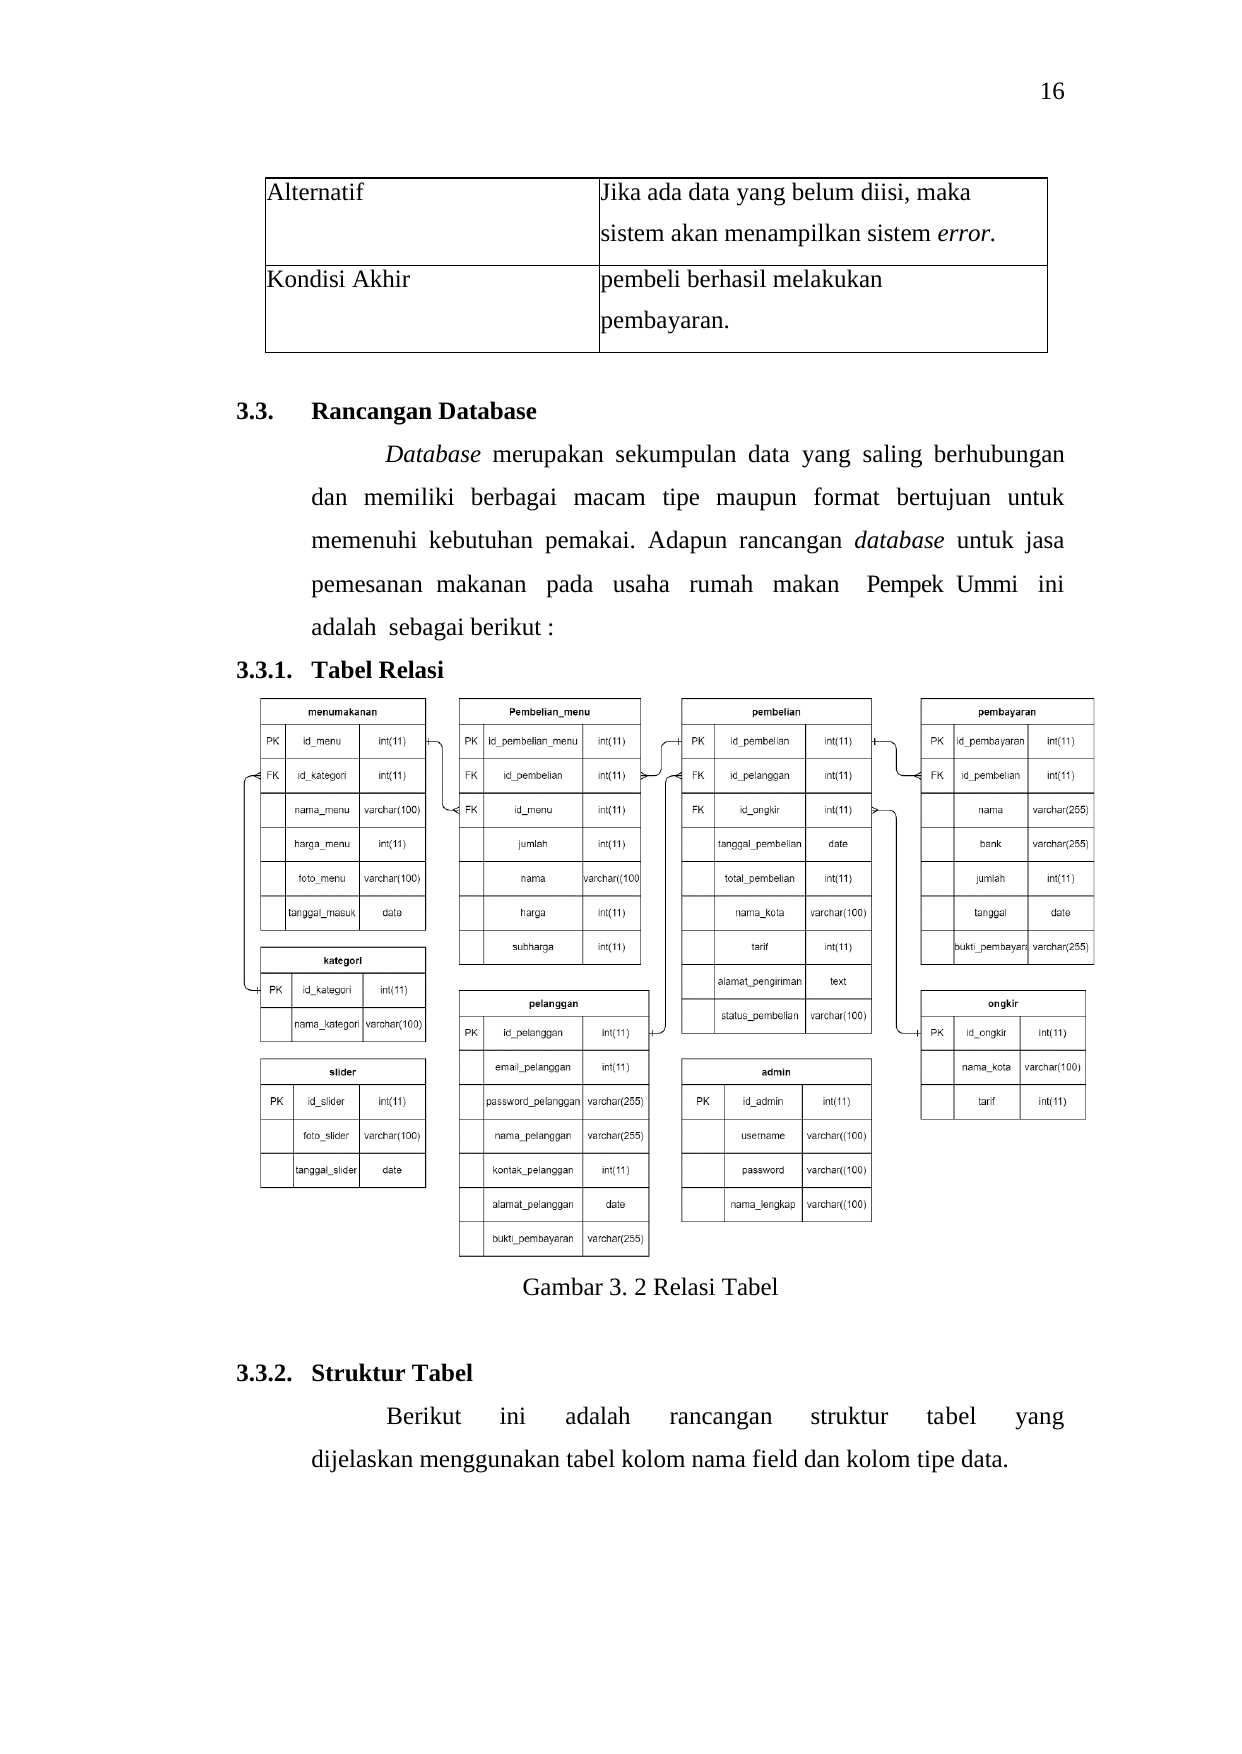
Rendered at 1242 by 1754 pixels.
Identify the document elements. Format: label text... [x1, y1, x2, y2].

table_cell Jika ada data yang belum diisi, maka sistem akan menampilkan sistem error. [600, 179, 1047, 264]
picture [236, 698, 1095, 1258]
table_cell Alternatif [266, 179, 599, 264]
list Struktur Tabel [236, 1358, 1064, 1387]
table_cell Kondisi Akhir [266, 266, 599, 352]
text Database merupakan sekumpulan data yang saling berhubungan dan memiliki berbagai macam tipe maupun format bertujuan untuk memenuhi kebutuhan pemakai. Adapun rancangan database untuk jasa pemesanan makanan pada usaha rumah makan Pempek Ummi ini adalah sebagai berikut : [311, 439, 1064, 641]
table_cell pembeli berhasil melakukan pembayaran. [600, 266, 1047, 352]
text Gambar 3. 2 Relasi Tabel [236, 1272, 1064, 1301]
text Berikut ini adalah rancangan struktur tabel yang dijelaskan menggunakan tabel kolom nama field dan kolom tipe data. [311, 1401, 1064, 1473]
subtitle Rancangan Database [236, 396, 1064, 425]
list Tabel Relasi [236, 655, 1064, 684]
